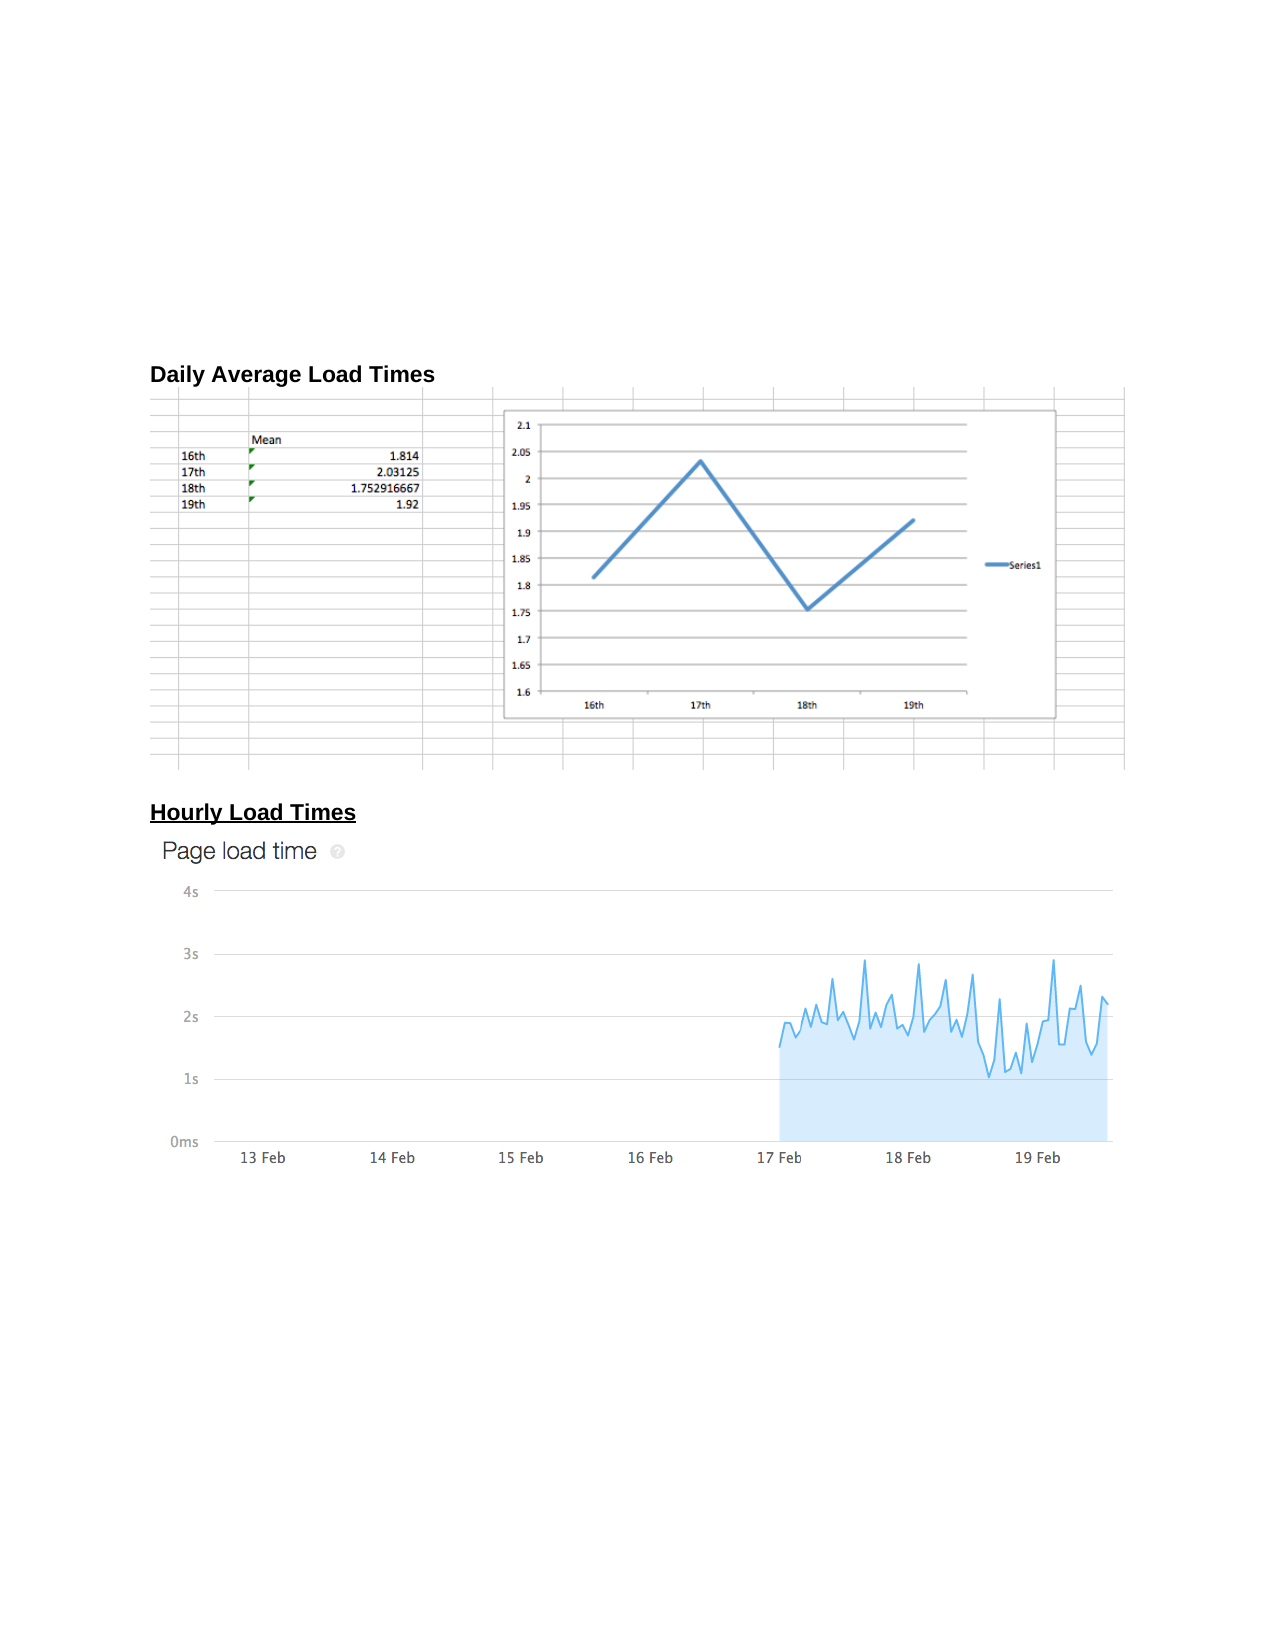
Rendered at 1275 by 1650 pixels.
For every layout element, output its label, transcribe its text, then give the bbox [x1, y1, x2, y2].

text Daily Average Load Times [150, 361, 1125, 387]
picture [150, 825, 1125, 1171]
text Hourly Load Times [150, 799, 1125, 825]
picture [150, 387, 1125, 770]
